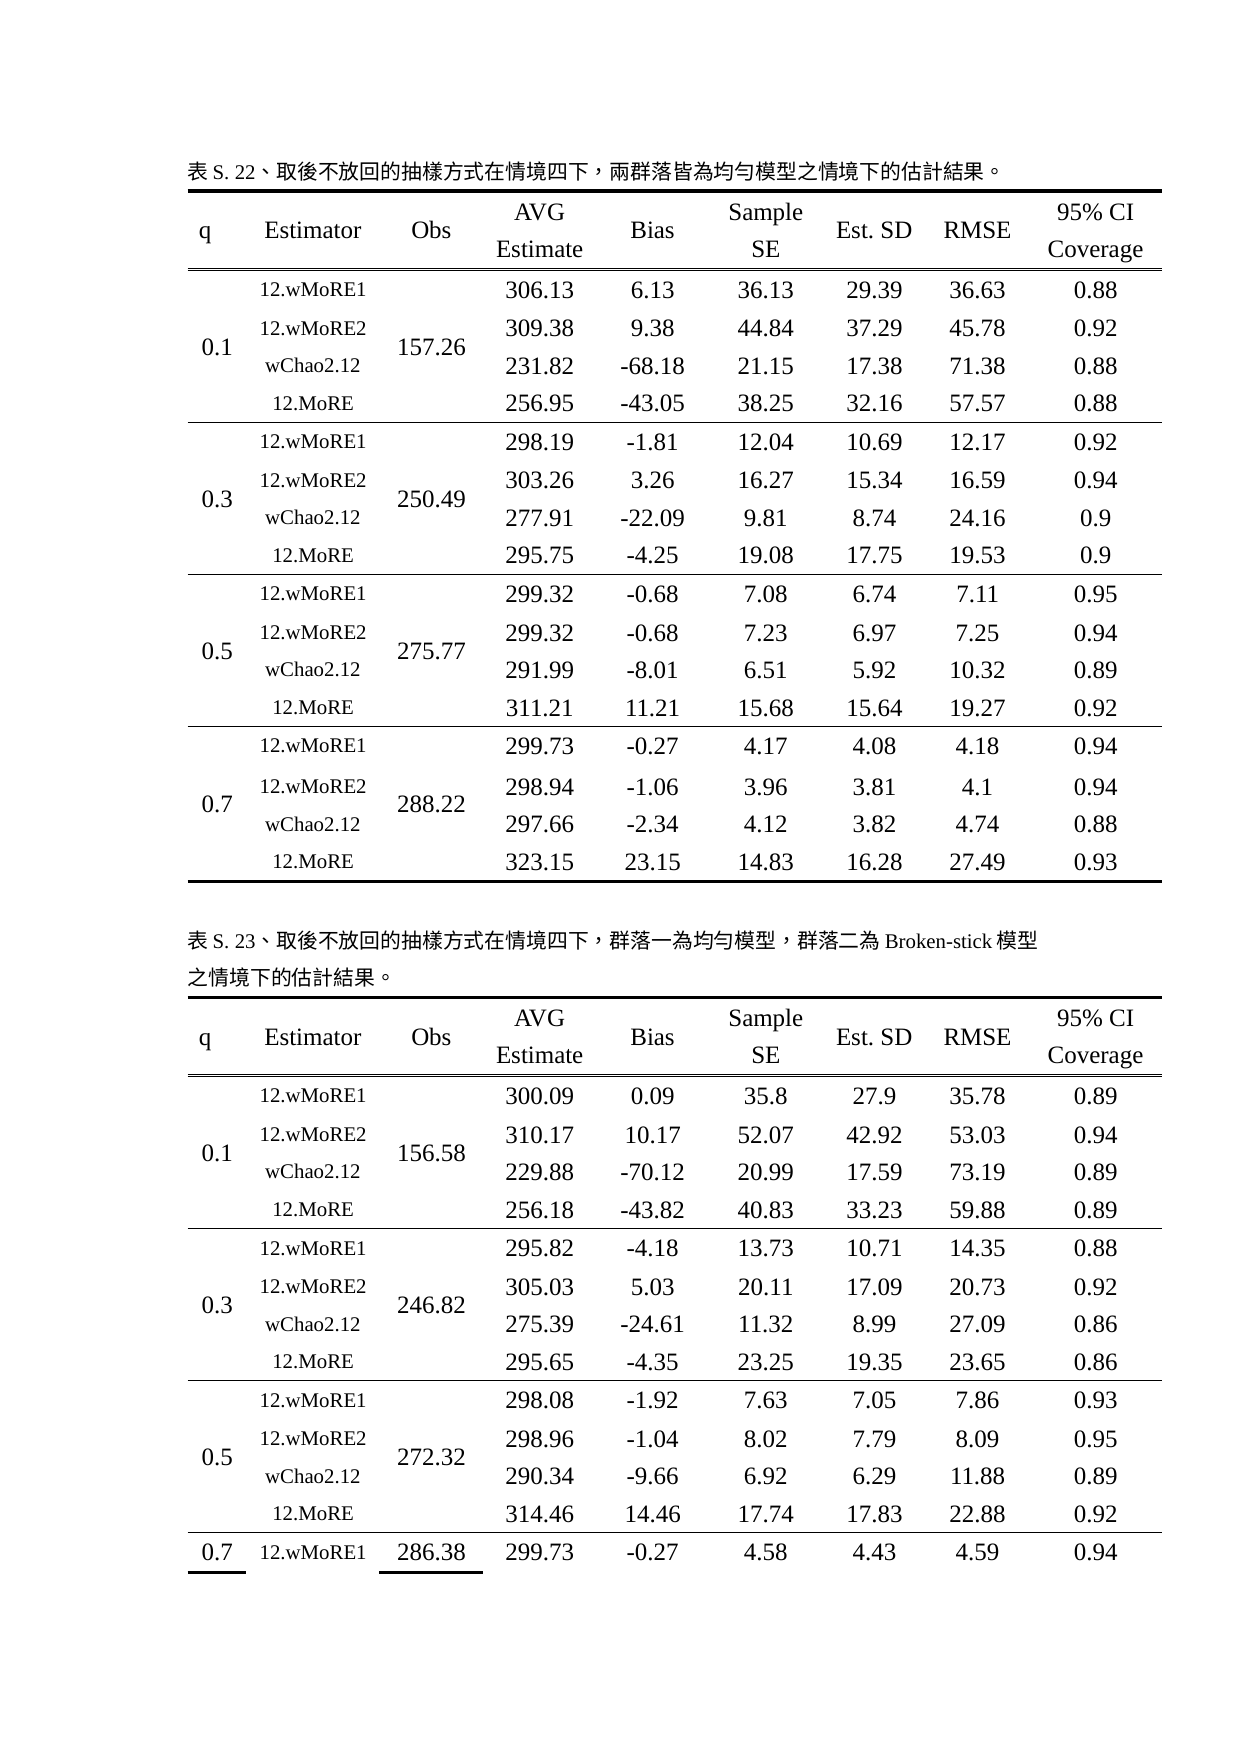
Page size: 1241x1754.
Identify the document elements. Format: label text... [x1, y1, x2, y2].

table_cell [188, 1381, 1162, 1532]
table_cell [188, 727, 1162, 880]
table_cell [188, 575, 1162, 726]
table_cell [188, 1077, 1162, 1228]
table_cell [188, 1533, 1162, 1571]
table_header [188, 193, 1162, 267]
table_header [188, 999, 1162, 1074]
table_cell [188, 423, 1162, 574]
text 表S. 23、取後不放回的抽樣方式在情境四下，群落一為均勻模型，群落二為Broken-stick模型之情境下的估計結果。 [187, 921, 1053, 996]
text 表S. 22、取後不放回的抽樣方式在情境四下，兩群落皆為均勻模型之情境下的估計結果。 [187, 152, 1053, 189]
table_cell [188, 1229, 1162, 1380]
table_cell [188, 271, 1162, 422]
